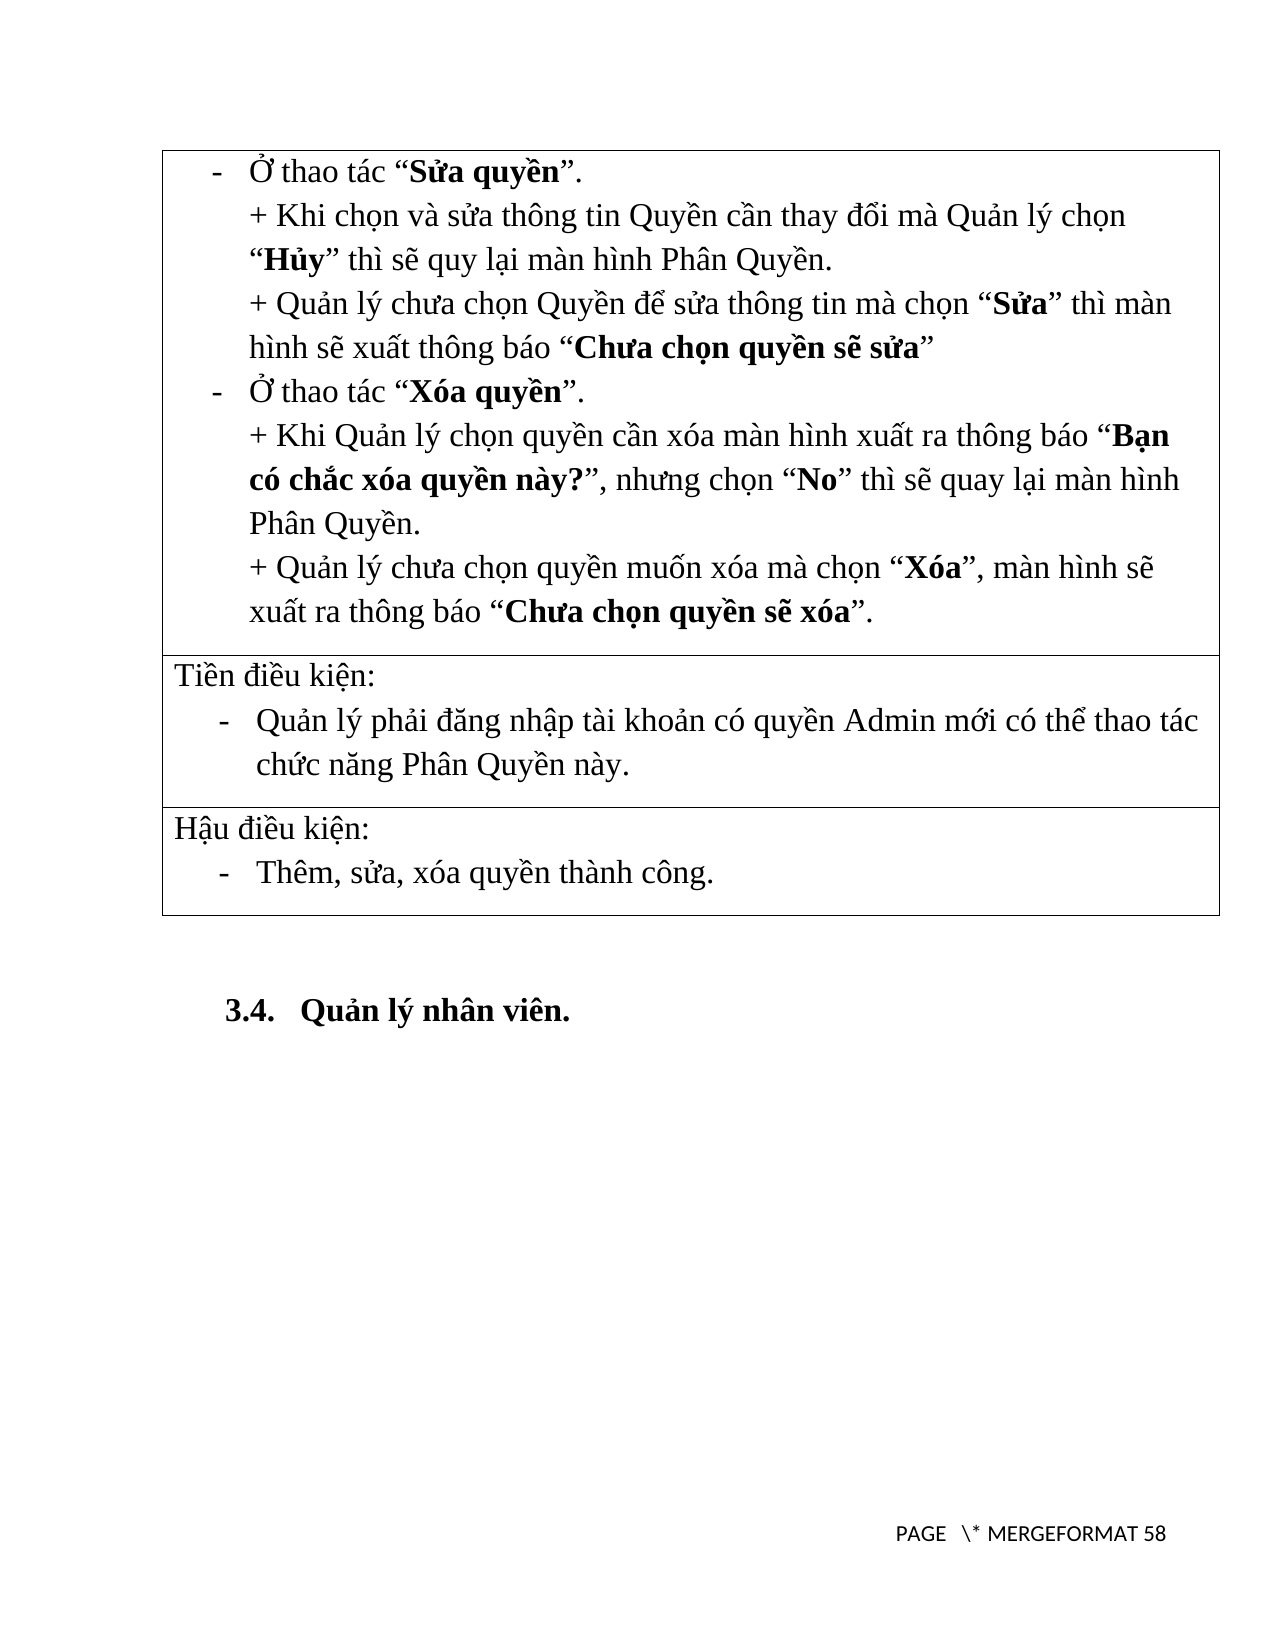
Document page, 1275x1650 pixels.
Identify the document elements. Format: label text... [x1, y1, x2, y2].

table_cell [163, 151, 1219, 655]
table_cell Hậu điều kiện: Thêm, sửa, xóa quyền thành công. [163, 808, 1219, 915]
table_cell Tiền điều kiện: Quản lý phải đăng nhập tài khoản có quyền Admin mới có thể thao tác chức năng Phân Quyền này. [163, 656, 1219, 807]
list Quản lý nhân viên. [225, 990, 1167, 1028]
